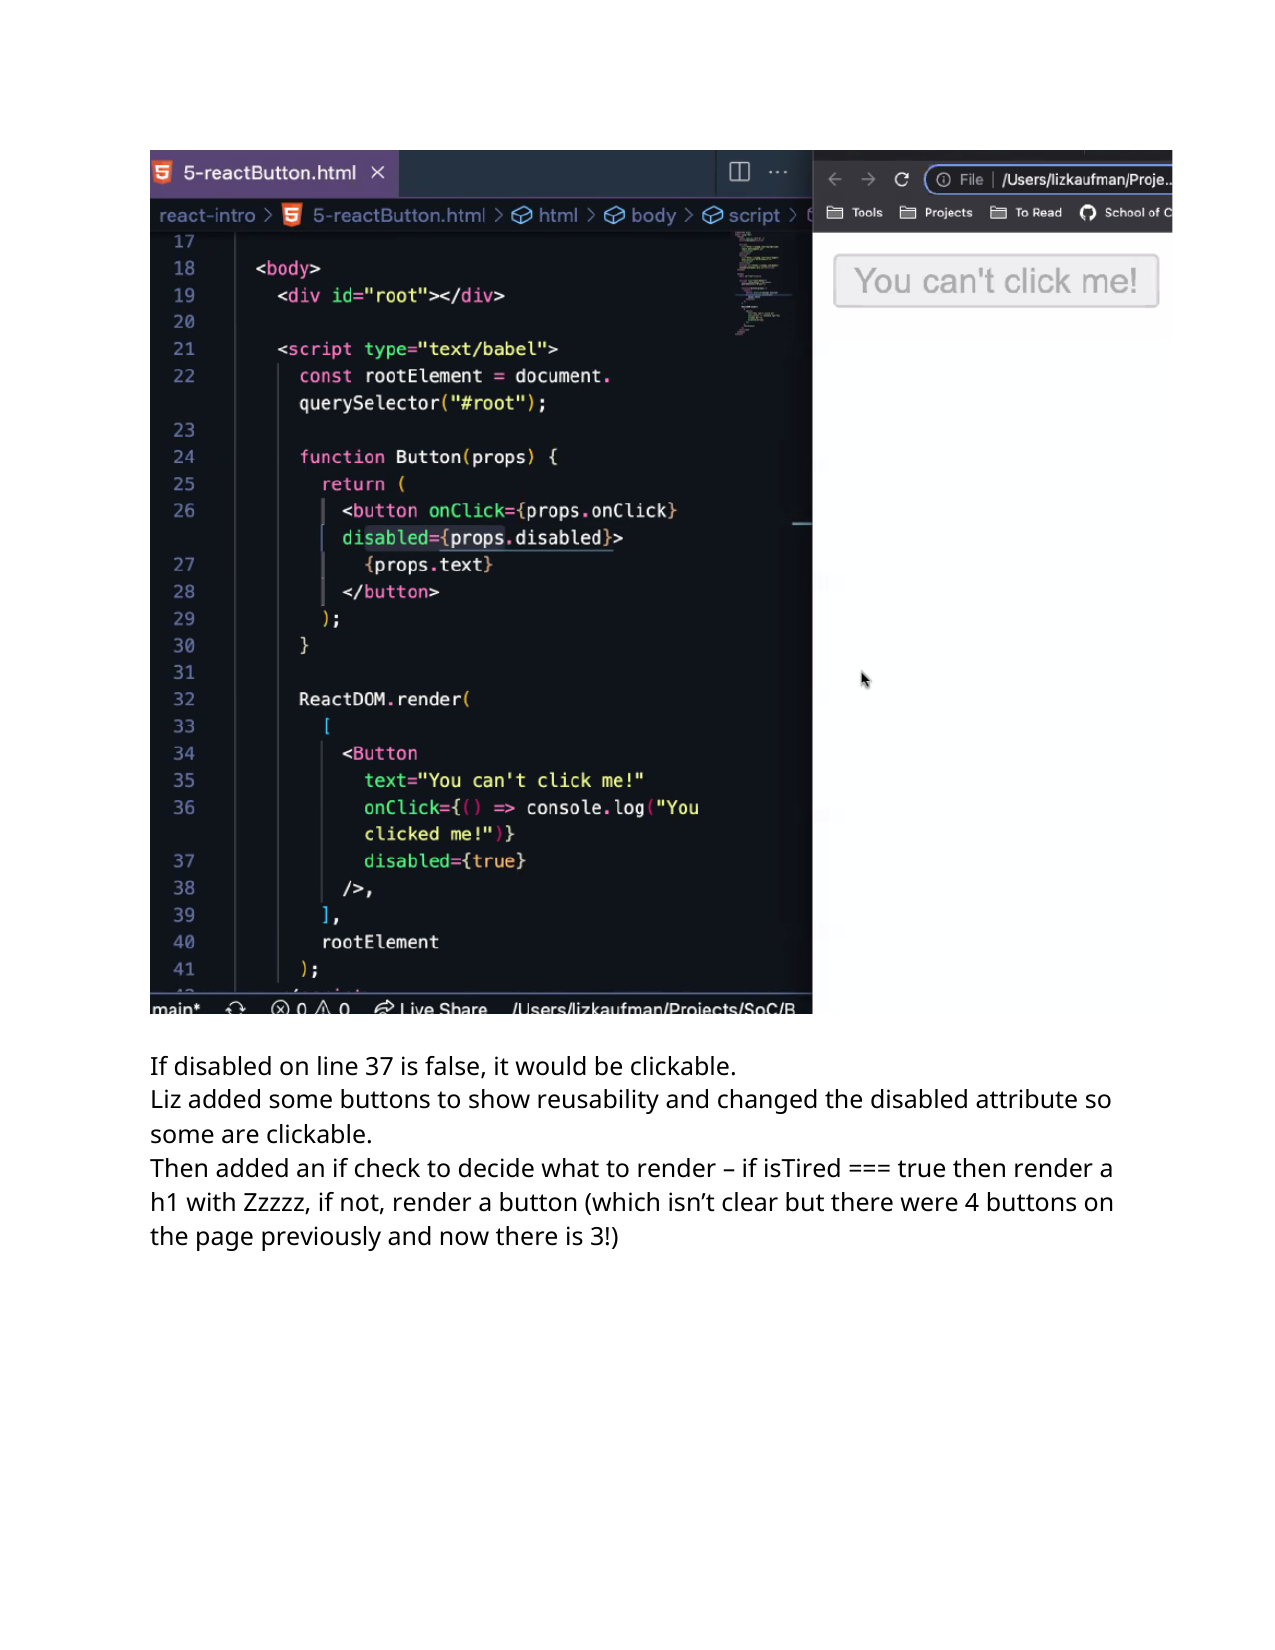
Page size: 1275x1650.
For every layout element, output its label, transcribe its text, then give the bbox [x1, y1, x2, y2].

text If disabled on line 37 is false, it would be clickable. [150, 1048, 1125, 1082]
picture [150, 150, 1173, 1014]
text Then added an if check to decide what to render – if isTired === true then render a h1 with Zzzzz, if not, render a button (which isn’t clear but there were 4 buttons on the page previously and now there is 3!) [150, 1150, 1125, 1252]
text Liz added some buttons to show reusability and changed the disabled attribute so some are clickable. [150, 1082, 1125, 1150]
